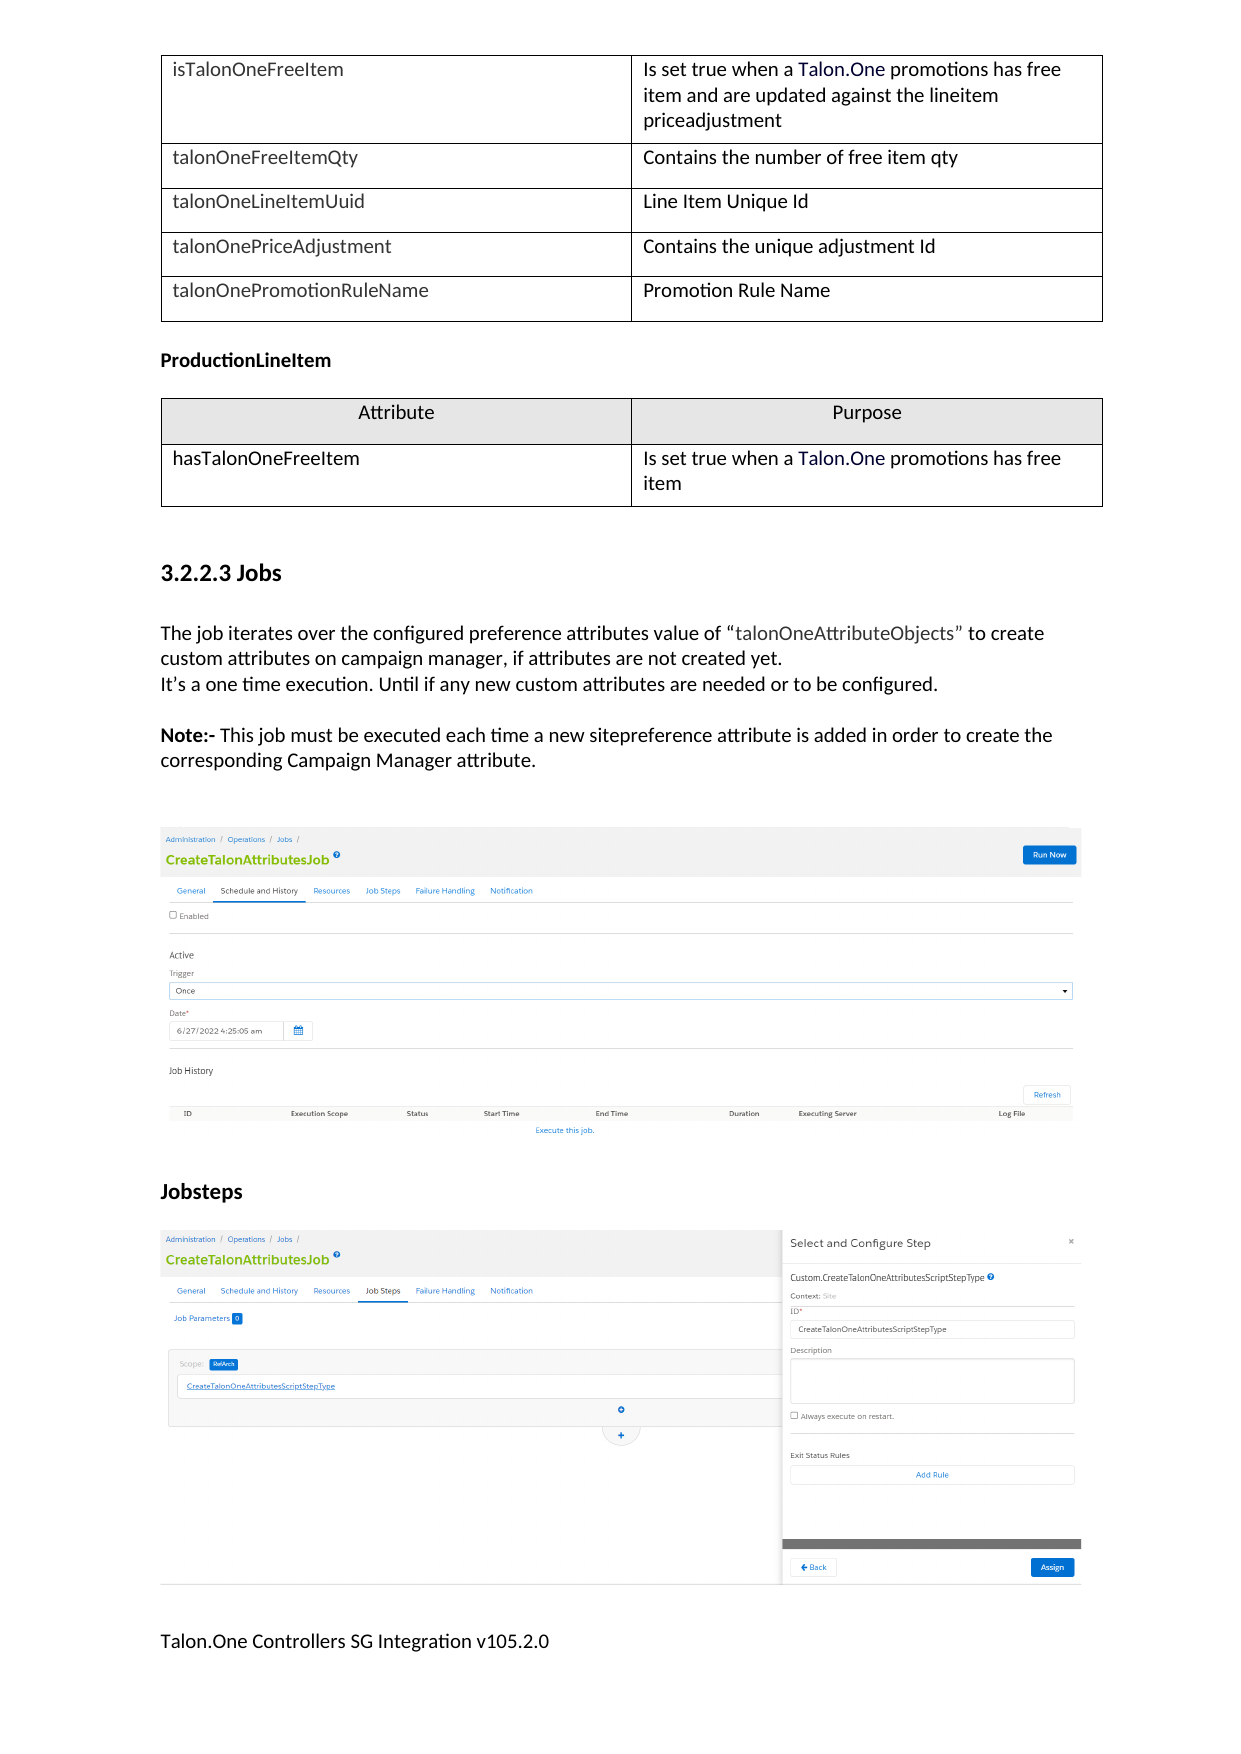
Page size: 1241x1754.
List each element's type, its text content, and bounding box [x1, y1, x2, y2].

table_cell talonOneFreeItemQty [162, 144, 631, 187]
table_cell hasTalonOneFreeItem [162, 445, 631, 506]
table_cell Is set true when a Talon.One promotions has free item and are updated against the lineitem priceadjustment [632, 56, 1102, 143]
table_cell Contains the number of free item qty [632, 144, 1102, 187]
table_header Purpose [632, 399, 1102, 444]
table_cell Is set true when a Talon.One promotions has free item [632, 445, 1102, 506]
table_cell Promotion Rule Name [632, 277, 1102, 321]
table_cell talonOnePriceAdjustment [162, 233, 631, 276]
picture [160, 1230, 1082, 1585]
text The job iterates over the configured preference attributes value of “talonOneAttributeObjects” to create custom attributes on campaign manager, if attributes are not created yet. It’s a one time execution. Until if any new custom attributes are needed or to be configured. [160, 592, 1081, 696]
text Jobsteps [160, 1177, 1081, 1205]
table_cell Line Item Unique Id [632, 189, 1102, 232]
table_cell Contains the unique adjustment Id [632, 233, 1102, 276]
table_cell isTalonOneFreeItem [162, 56, 631, 143]
picture [160, 826, 1082, 1152]
table_header Attribute [162, 399, 631, 444]
table_cell talonOneLineItemUuid [162, 189, 631, 232]
text ProductionLineItem [160, 347, 1081, 372]
subtitle 3.2.2.3 Jobs [160, 557, 1081, 588]
text Note:- This job must be executed each time a new sitepreference attribute is added in order to create the corresponding Campaign Manager attribute. [160, 722, 1081, 773]
table_cell talonOnePromotionRuleName [162, 277, 631, 321]
